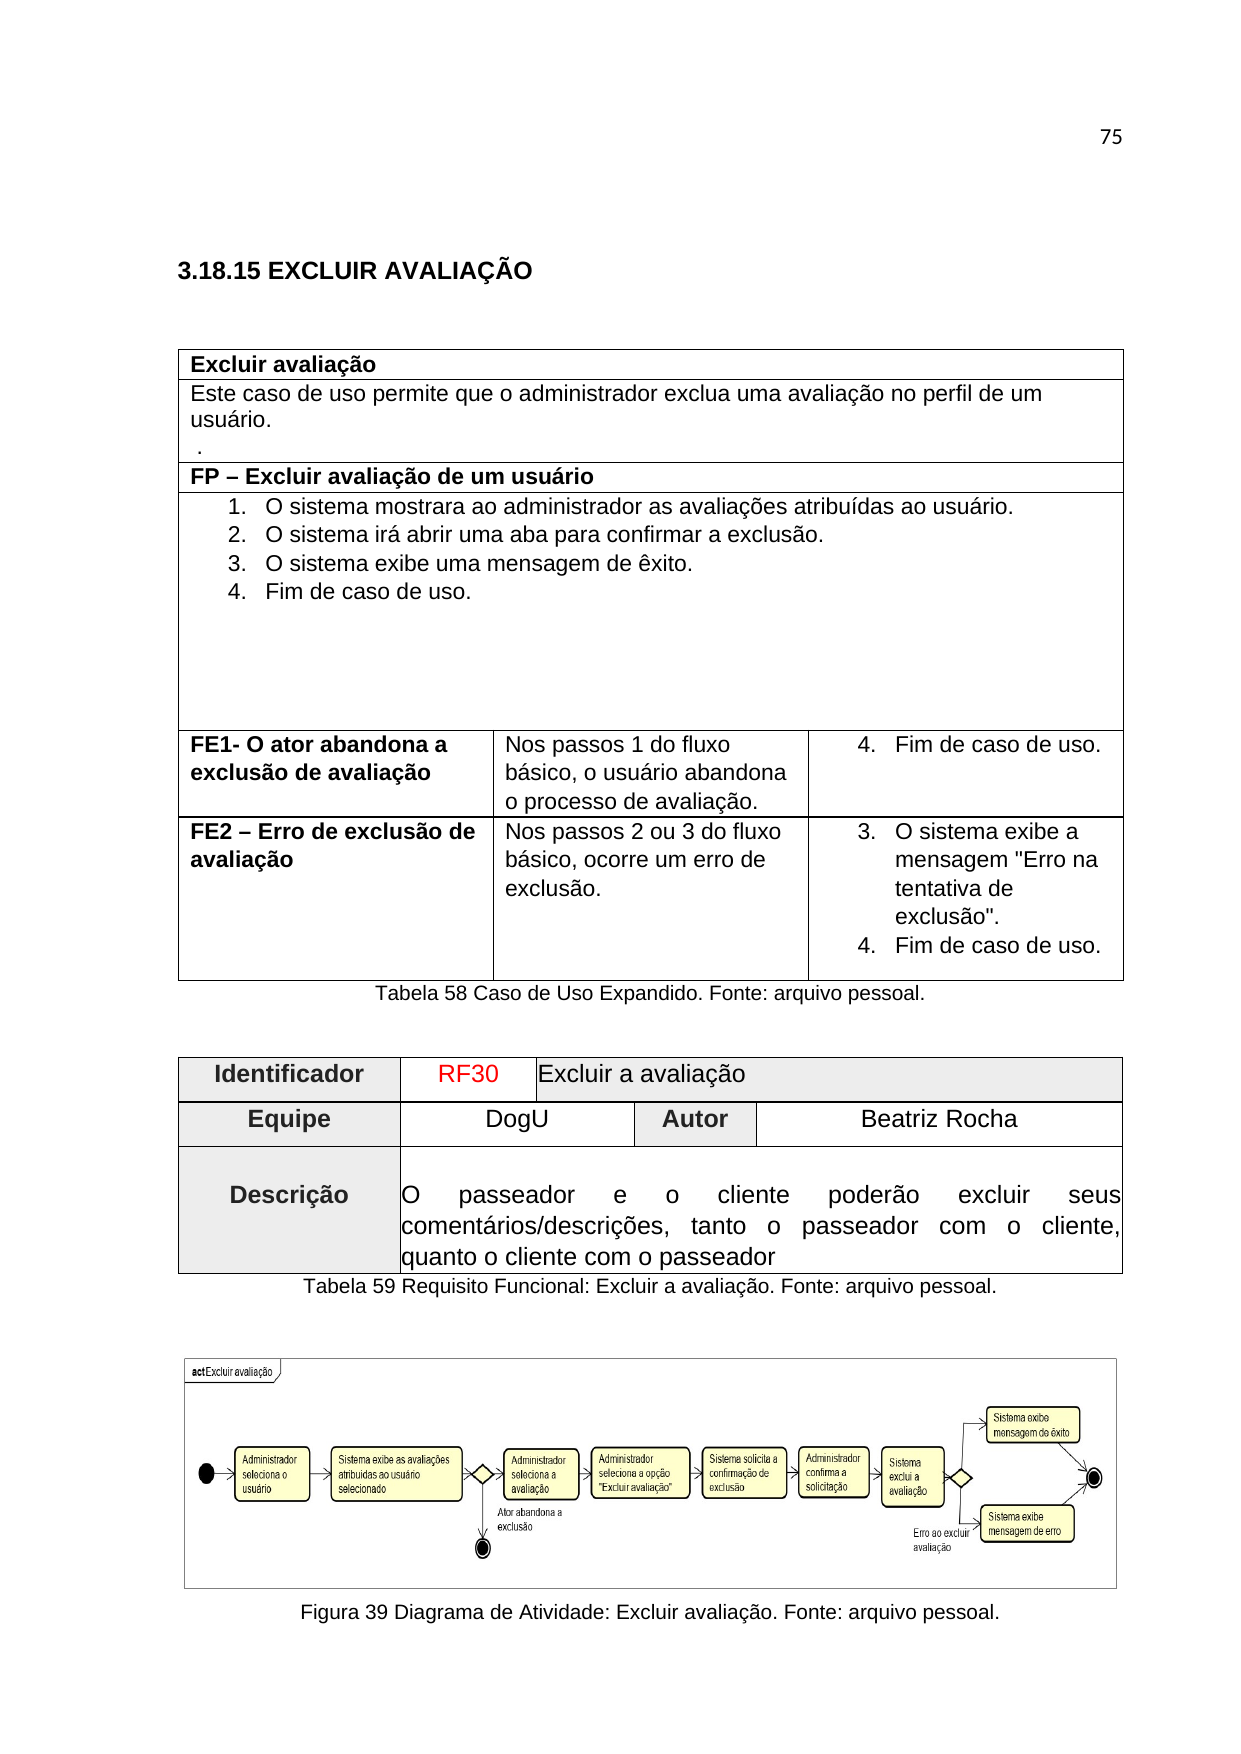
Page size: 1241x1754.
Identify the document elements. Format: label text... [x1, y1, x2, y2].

table_cell O sistema mostrara ao administrador as avaliações atribuídas ao usuário. O sistema irá abrir uma aba para confirmar a exclusão. O sistema exibe uma mensagem de êxito. Fim de caso de uso. [179, 493, 1123, 729]
picture [177, 1349, 1123, 1598]
table_header Excluir avaliação [179, 350, 1123, 379]
table_cell Nos passos 2 ou 3 do fluxo básico, ocorre um erro de exclusão. [494, 818, 808, 932]
table_cell O passeador e o cliente poderão excluir seus comentários/descrições, tanto o passeador com o cliente, quanto o cliente com o passeador [401, 1147, 1122, 1273]
table_cell Fim de caso de uso. [894, 731, 1123, 816]
table_cell FP – Excluir avaliação de um usuário [179, 463, 1123, 492]
text 3.18.15 EXCLUIR AVALIAÇÃO [177, 256, 765, 316]
table_cell Beatriz Rocha [757, 1103, 1122, 1146]
table_cell O sistema exibe a mensagem "Erro na tentativa de exclusão". [894, 818, 1123, 932]
table_cell FE1- O ator abandona a exclusão de avaliação [179, 731, 493, 816]
table_cell Autor [635, 1103, 756, 1146]
table_header Identificador [179, 1058, 400, 1101]
table_cell [179, 932, 493, 980]
table_cell [494, 932, 808, 980]
table_cell 4. [809, 932, 894, 980]
table_cell Equipe [179, 1103, 400, 1146]
text Figura 39 Diagrama de Atividade: Excluir avaliação. Fonte: arquivo pessoal. [177, 1600, 1123, 1624]
text Tabela 59 Requisito Funcional: Excluir a avaliação. Fonte: arquivo pessoal. [177, 1274, 1123, 1298]
table_header RF30 [401, 1058, 536, 1101]
table_cell 4. [809, 731, 894, 816]
table_header Excluir a avaliação [537, 1058, 1122, 1101]
text Tabela 58 Caso de Uso Expandido. Fonte: arquivo pessoal. [177, 981, 1123, 1005]
table_cell Descrição [179, 1147, 400, 1273]
table_cell FE2 – Erro de exclusão de avaliação [179, 818, 493, 932]
table_cell DogU [401, 1103, 634, 1146]
table_cell Este caso de uso permite que o administrador exclua uma avaliação no perfil de um usuário. . [179, 380, 1123, 462]
table_cell Fim de caso de uso. [894, 932, 1123, 980]
table_cell 3. [809, 818, 894, 932]
table_cell Nos passos 1 do fluxo básico, o usuário abandona o processo de avaliação. [494, 731, 808, 816]
